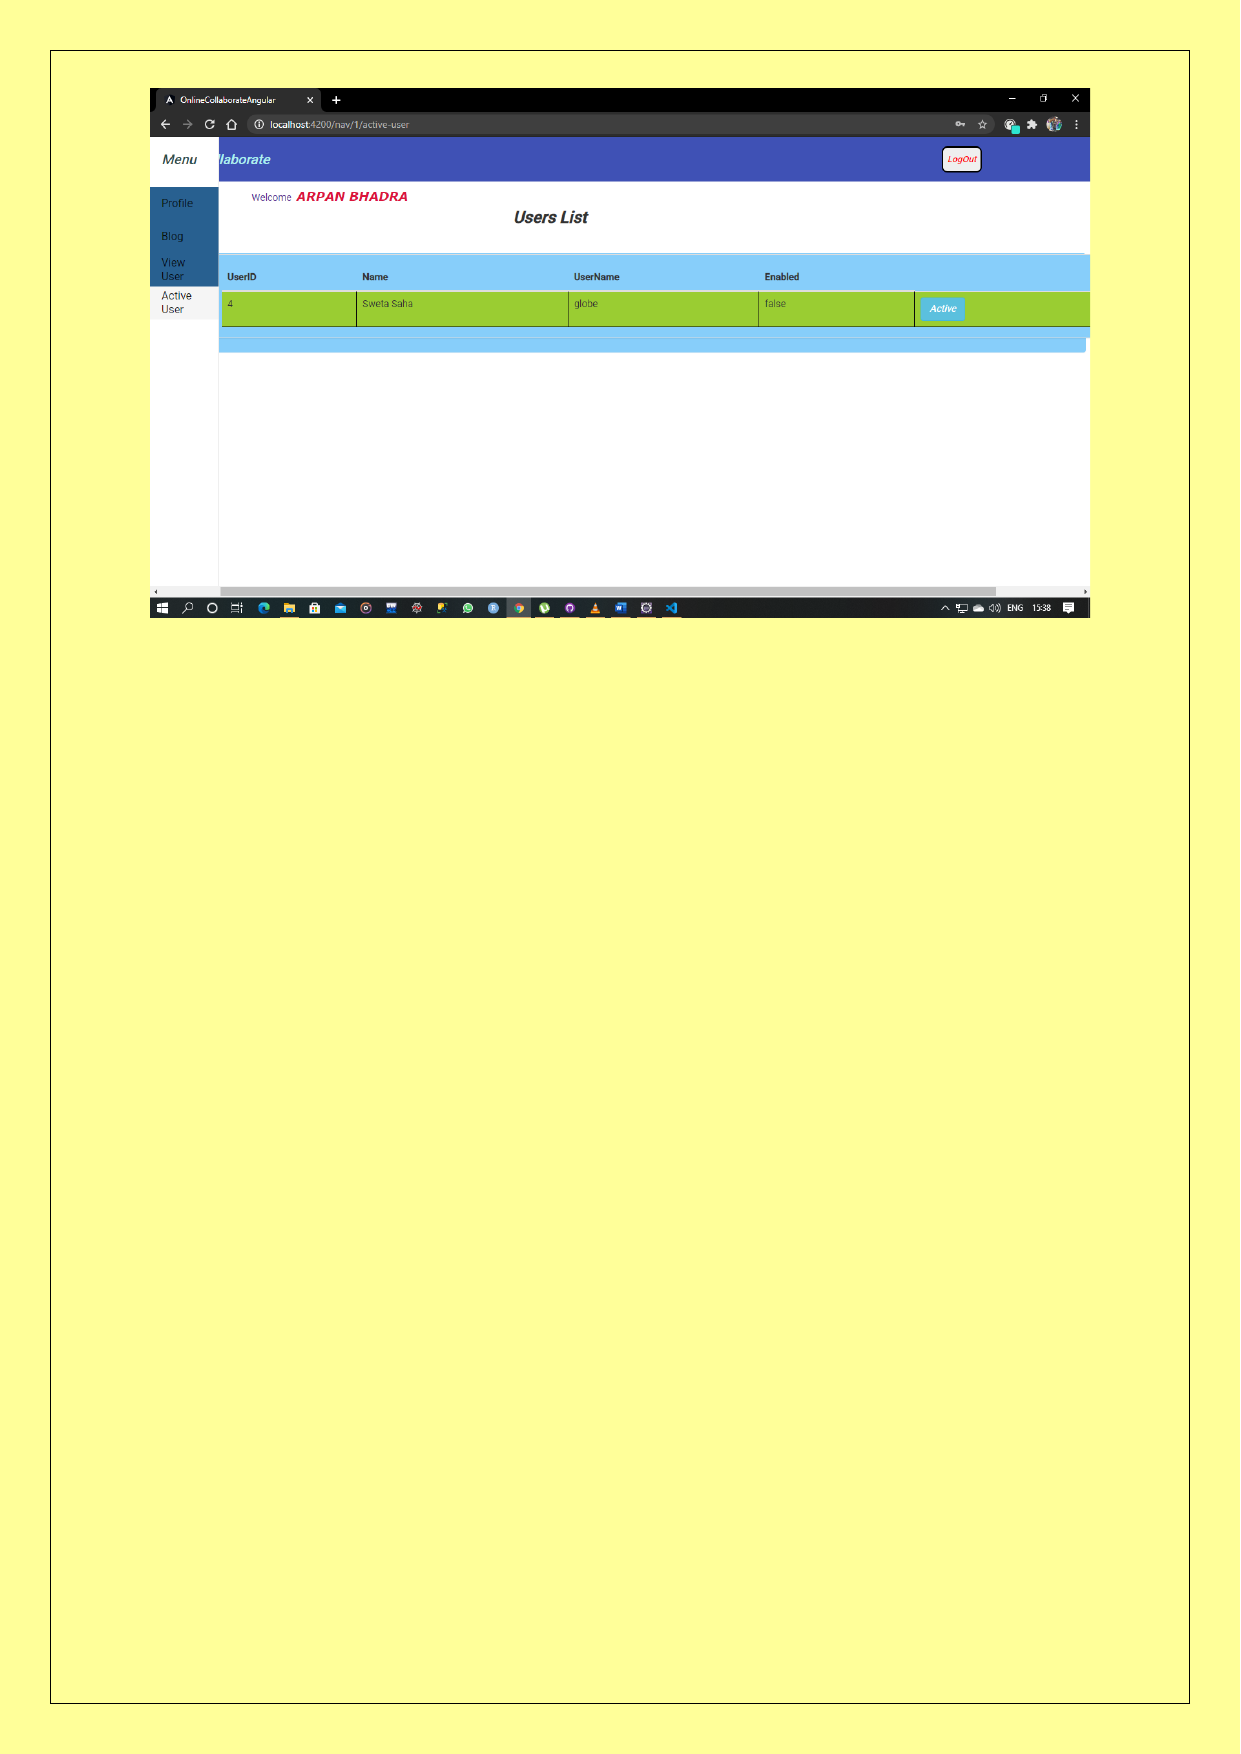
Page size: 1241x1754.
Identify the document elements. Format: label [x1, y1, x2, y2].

picture [150, 88, 1091, 618]
